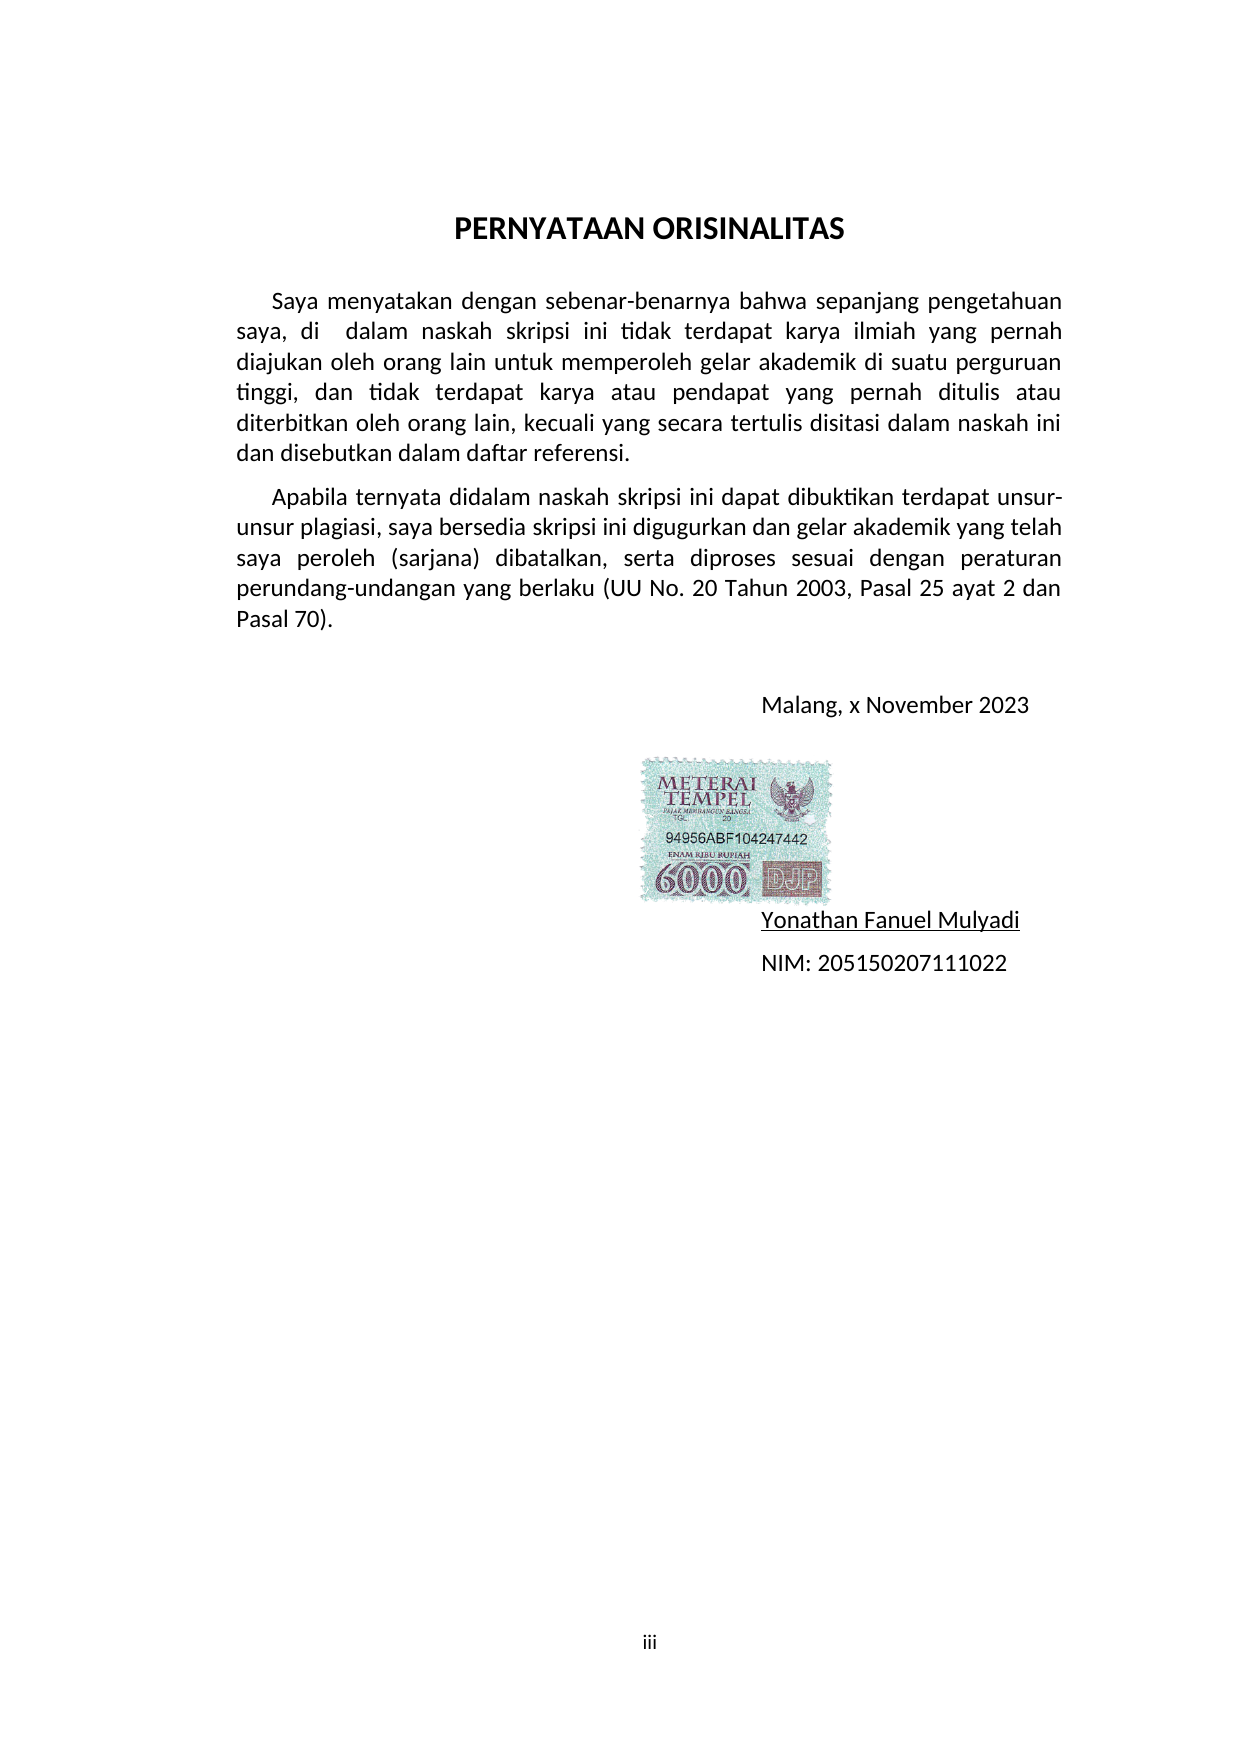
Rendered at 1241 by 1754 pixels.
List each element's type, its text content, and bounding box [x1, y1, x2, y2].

text Yonathan Fanuel Mulyadi [686, 904, 1063, 934]
subtitle PERNYATAAN ORISINALITAS [236, 207, 1063, 247]
text Saya menyatakan dengan sebenar-benarnya bahwa sepanjang pengetahuan saya, di dalam naskah skripsi ini tidak terdapat karya ilmiah yang pernah diajukan oleh orang lain untuk memperoleh gelar akademik di suatu perguruan tinggi, dan tidak terdapat karya atau pendapat yang pernah ditulis atau diterbitkan oleh orang lain, kecuali yang secara tertulis disitasi dalam naskah ini dan disebutkan dalam daftar referensi. [236, 285, 1063, 468]
picture [638, 755, 834, 908]
text Apabila ternyata didalam naskah skripsi ini dapat dibuktikan terdapat unsur-unsur plagiasi, saya bersedia skripsi ini digugurkan dan gelar akademik yang telah saya peroleh (sarjana) dibatalkan, serta diproses sesuai dengan peraturan perundang-undangan yang berlaku (UU No. 20 Tahun 2003, Pasal 25 ayat 2 dan Pasal 70). [236, 481, 1063, 633]
text Malang, x November 2023 [686, 689, 1063, 719]
text NIM: 205150207111022 [686, 947, 1063, 977]
